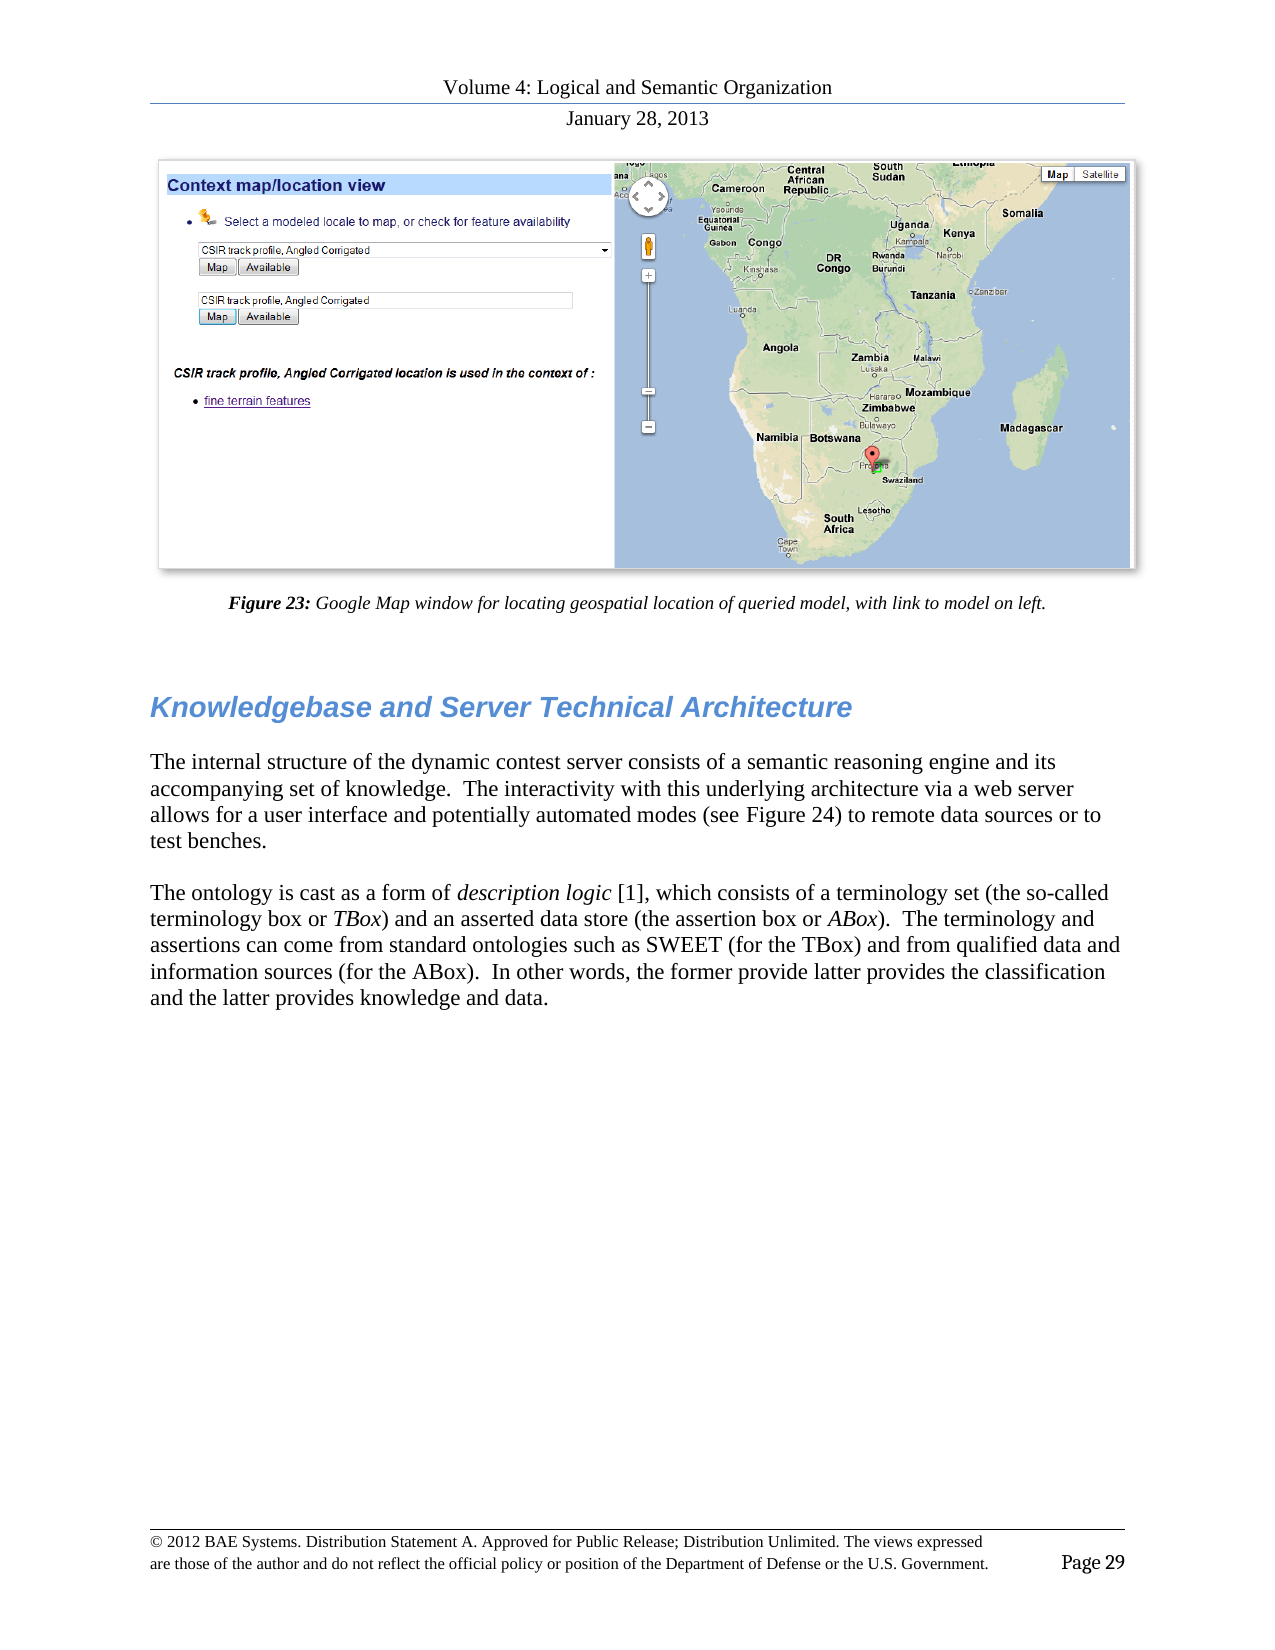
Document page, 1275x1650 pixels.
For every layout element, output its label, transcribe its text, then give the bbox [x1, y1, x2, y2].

text The internal structure of the dynamic contest server consists of a semantic reasoning engine and its accompanying set of knowledge. The interactivity with this underlying architecture via a web server allows for a user interface and potentially automated modes (see Figure 24) to remote data sources or to test benches. [150, 748, 1125, 854]
picture [159, 161, 1134, 568]
subtitle Knowledgebase and Server Technical Architecture [150, 690, 1125, 723]
text Figure 23: Google Map window for locating geospatial location of queried model, with link to model on left. [225, 592, 1050, 613]
text The ontology is cast as a form of description logic [1], which consists of a terminology set (the so-called terminology box or TBox) and an asserted data store (the assertion box or ABox). The terminology and assertions can come from standard ontologies such as SWEET (for the TBox) and from qualified data and information sources (for the ABox). In other words, the former provide latter provides the classification and the latter provides knowledge and data. [150, 879, 1125, 1011]
